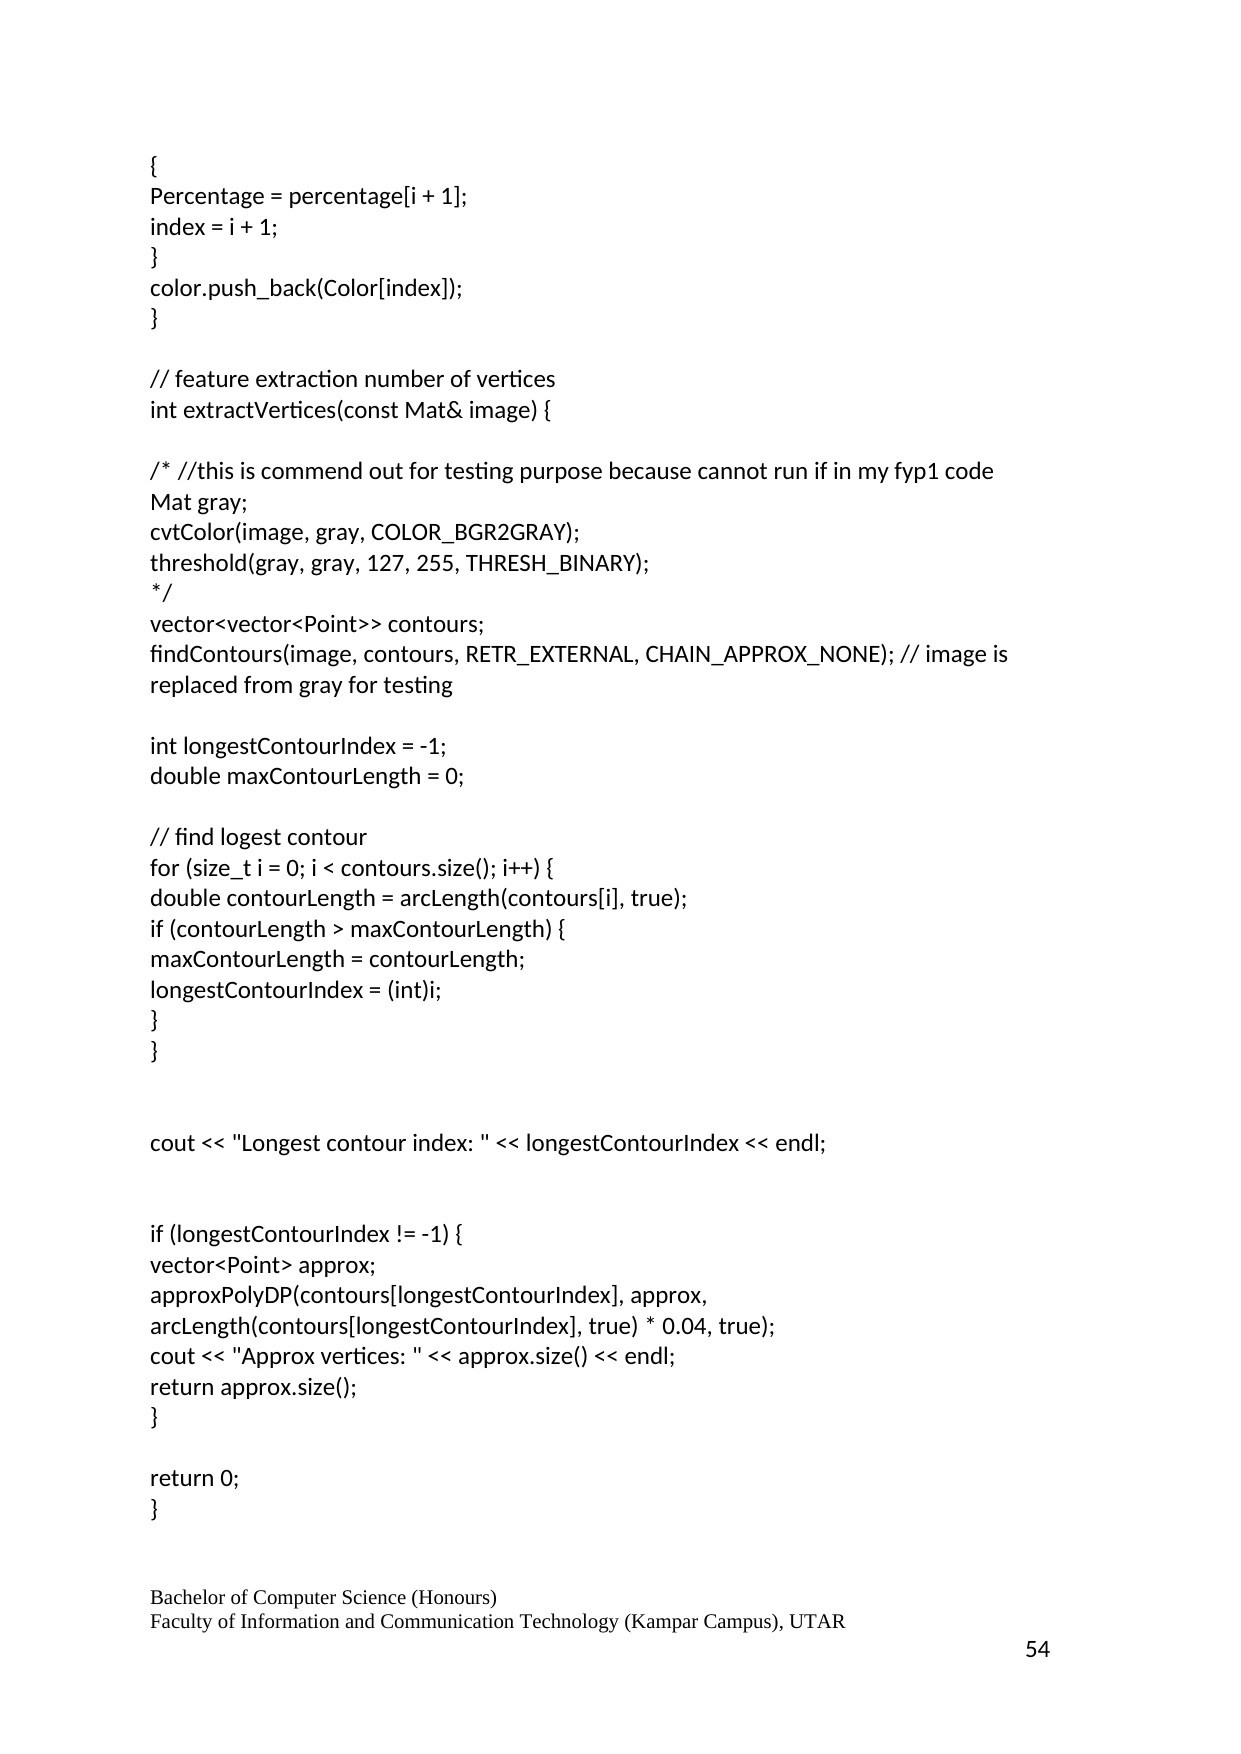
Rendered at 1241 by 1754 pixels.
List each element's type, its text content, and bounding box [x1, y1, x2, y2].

text cout << "Approx vertices: " << approx.size() << endl; [150, 1340, 1090, 1371]
text } [150, 1401, 1090, 1432]
text } [150, 1004, 1090, 1035]
text cvtColor(image, gray, COLOR_BGR2GRAY); [150, 516, 1090, 547]
text double maxContourLength = 0; [150, 760, 1090, 791]
text double contourLength = arcLength(contours[i], true); [150, 882, 1090, 913]
text Percentage = percentage[i + 1]; [150, 181, 1090, 211]
text } [150, 242, 1090, 272]
text } [150, 1493, 1090, 1523]
text longestContourIndex = (int)i; [150, 974, 1090, 1004]
text vector<Point> approx; [150, 1249, 1090, 1279]
text if (contourLength > maxContourLength) { [150, 913, 1090, 943]
text // find logest contour [150, 821, 1090, 852]
text Mat gray; [150, 486, 1090, 516]
text approxPolyDP(contours[longestContourIndex], approx, arcLength(contours[longestContourIndex], true) * 0.04, true); [150, 1279, 1090, 1340]
text color.push_back(Color[index]); [150, 272, 1090, 303]
text for (size_t i = 0; i < contours.size(); i++) { [150, 852, 1090, 882]
text } [150, 303, 1090, 333]
text return 0; [150, 1462, 1090, 1493]
text return approx.size(); [150, 1371, 1090, 1401]
text /* //this is commend out for testing purpose because cannot run if in my fyp1 code [150, 455, 1090, 486]
text */ [150, 577, 1090, 608]
text int extractVertices(const Mat& image) { [150, 394, 1090, 425]
text int longestContourIndex = -1; [150, 730, 1090, 760]
text maxContourLength = contourLength; [150, 943, 1090, 974]
text index = i + 1; [150, 211, 1090, 242]
text { [150, 150, 1090, 181]
text threshold(gray, gray, 127, 255, THRESH_BINARY); [150, 547, 1090, 577]
text vector<vector<Point>> contours; [150, 608, 1090, 638]
text if (longestContourIndex != -1) { [150, 1218, 1090, 1249]
text cout << "Longest contour index: " << longestContourIndex << endl; [150, 1127, 1090, 1157]
text } [150, 1035, 1090, 1066]
text findContours(image, contours, RETR_EXTERNAL, CHAIN_APPROX_NONE); // image is replaced from gray for testing [150, 638, 1090, 699]
text // feature extraction number of vertices [150, 364, 1090, 394]
